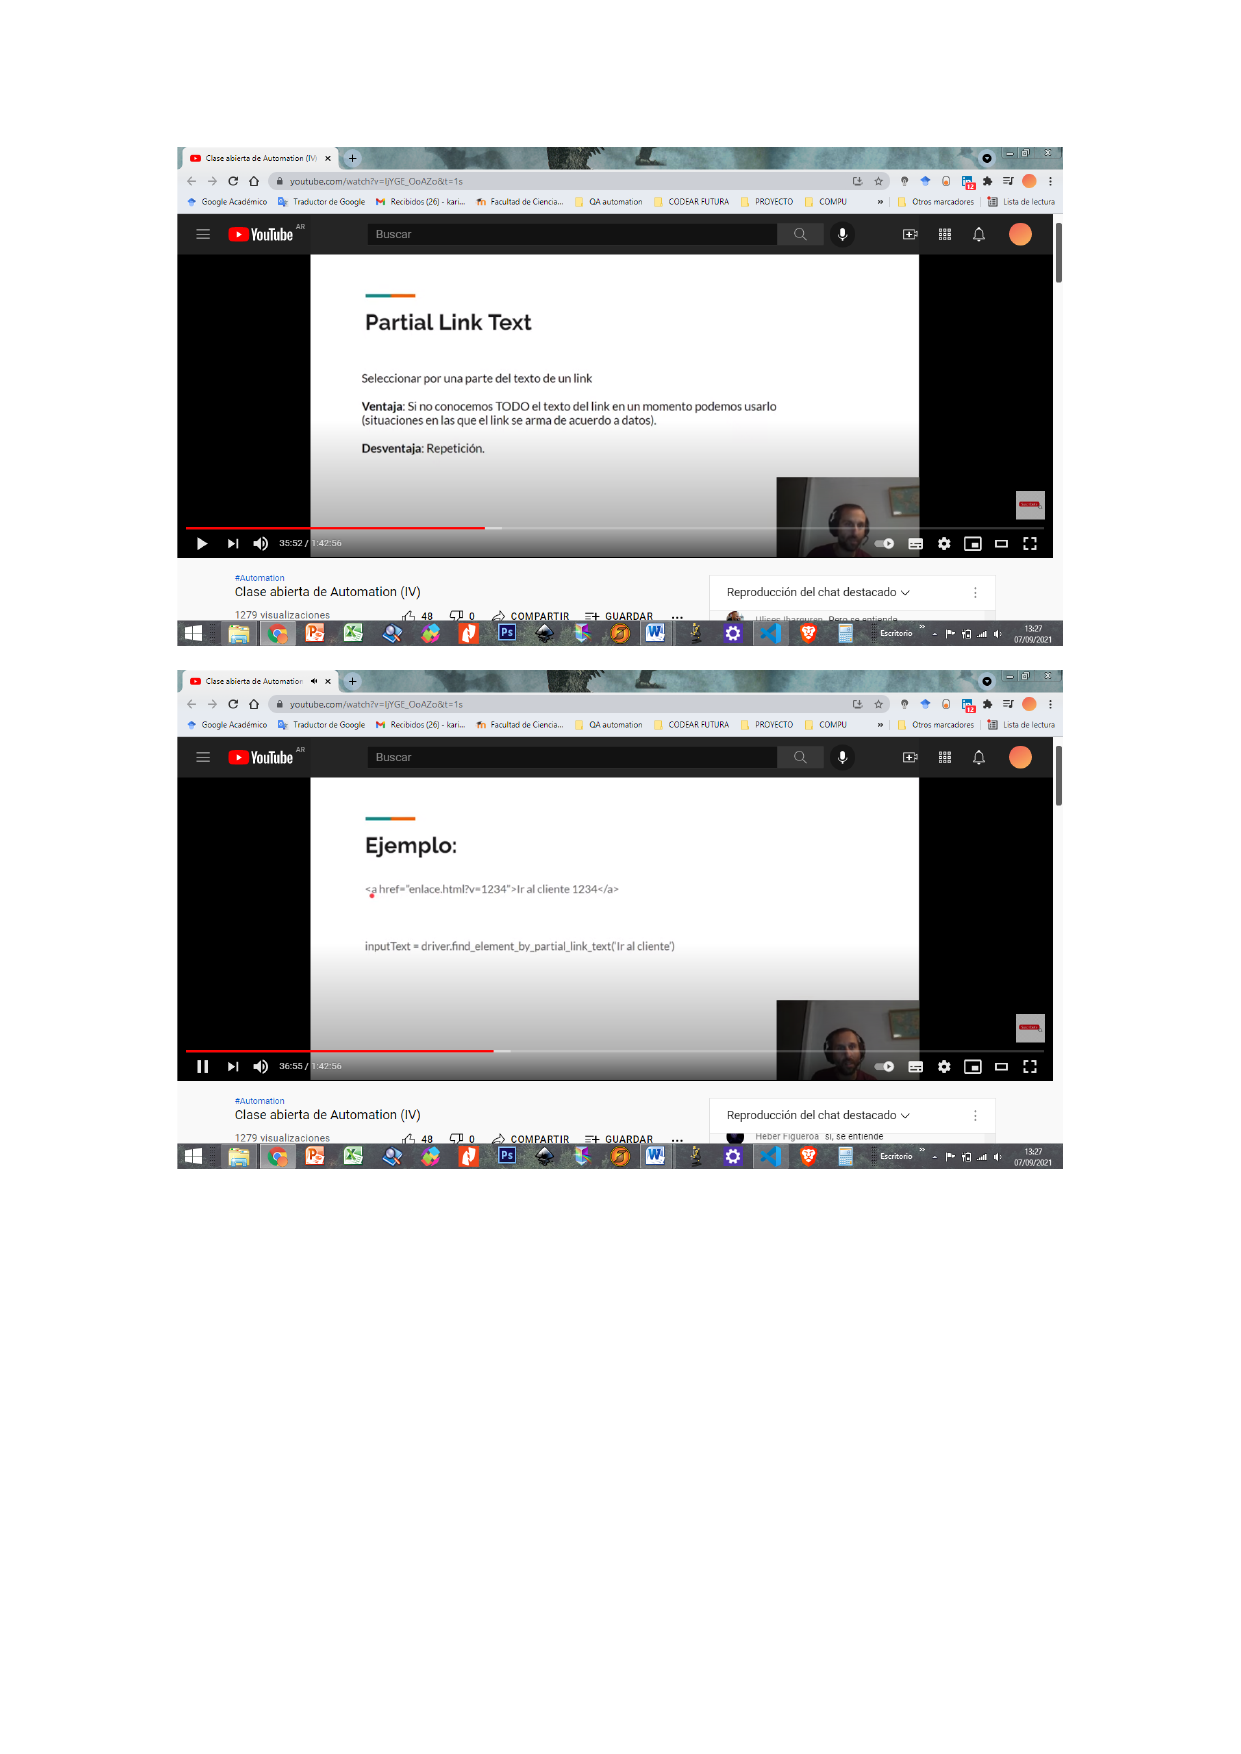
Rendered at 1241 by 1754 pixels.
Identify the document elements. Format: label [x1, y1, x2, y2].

picture [177, 147, 1063, 646]
picture [177, 670, 1063, 1169]
